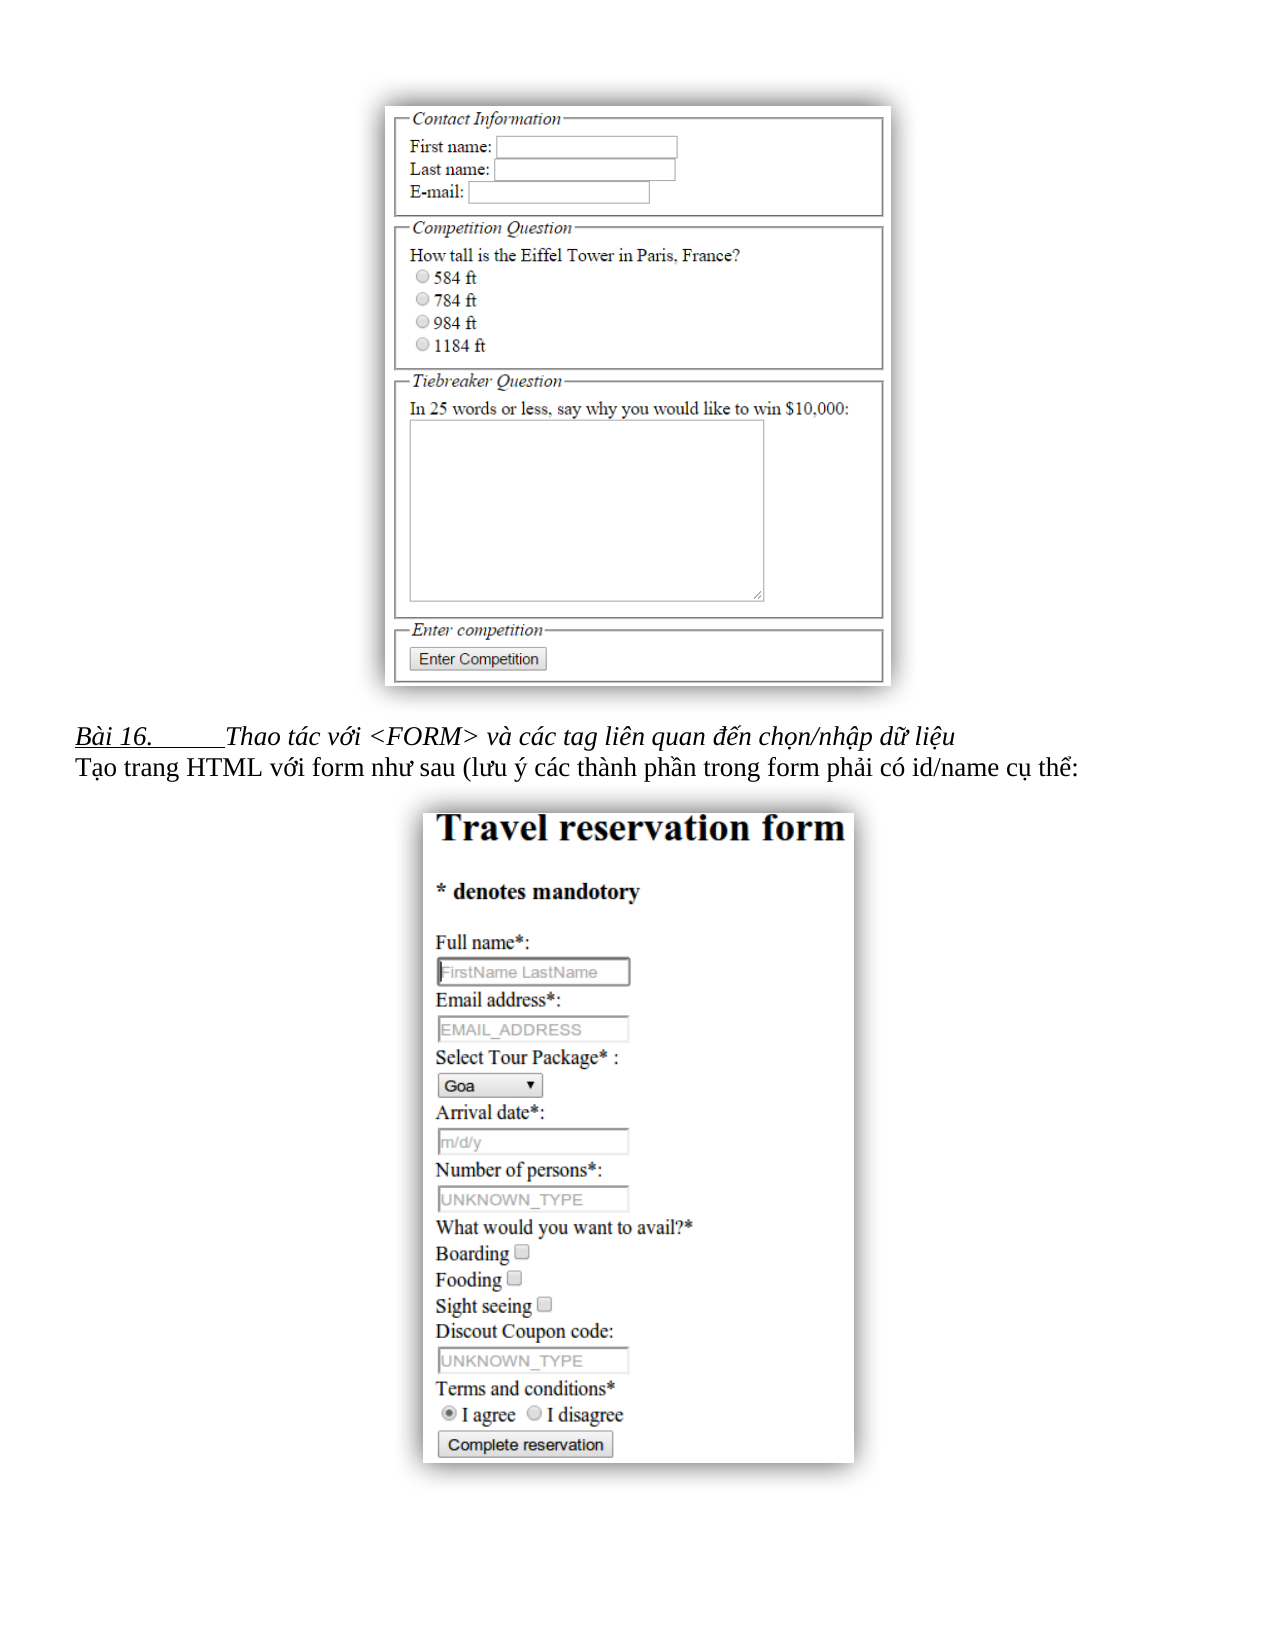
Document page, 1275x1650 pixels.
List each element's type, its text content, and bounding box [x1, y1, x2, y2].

picture [423, 813, 854, 1463]
picture [385, 106, 891, 686]
subtitle Thao tác với <FORM> và các tag liên quan đến chọn/nhập dữ liệu [75, 720, 1200, 751]
text Tạo trang HTML với form như sau (lưu ý các thành phần trong form phải có id/name cụ thể: [75, 751, 1200, 782]
